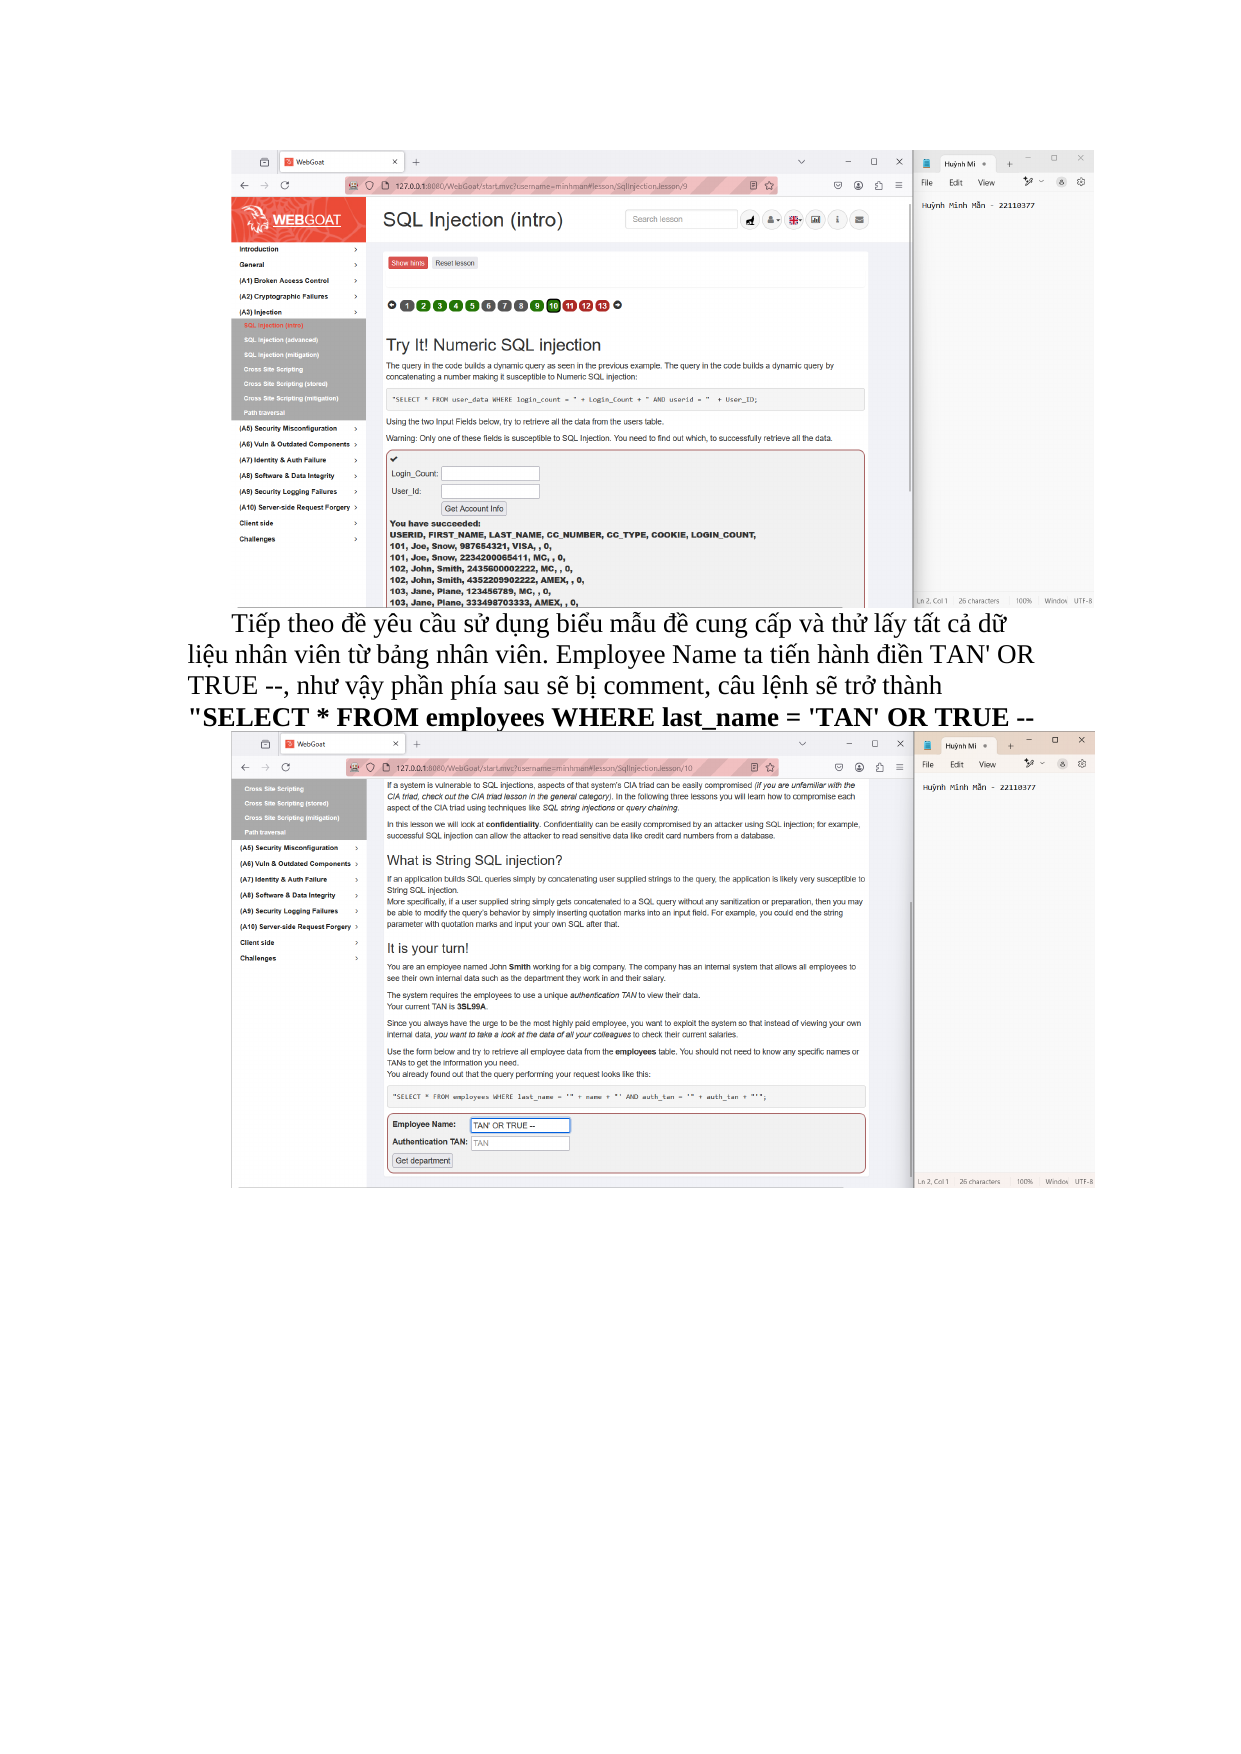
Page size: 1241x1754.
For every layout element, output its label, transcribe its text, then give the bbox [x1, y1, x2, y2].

text "SELECT * FROM employees WHERE last_name = 'TAN' OR TRUE -- [187, 701, 1053, 732]
picture [231, 731, 1095, 1188]
text Tiếp theo đề yêu cầu sử dụng biểu mẫu đề cung cấp và thử lấy tất cả dữ liệu nhân viên từ bảng nhân viên. Employee Name ta tiến hành điền TAN' OR TRUE --, như vậy phần phía sau sẽ bị comment, câu lệnh sẽ trở thành [187, 607, 1053, 701]
picture [231, 150, 1094, 608]
